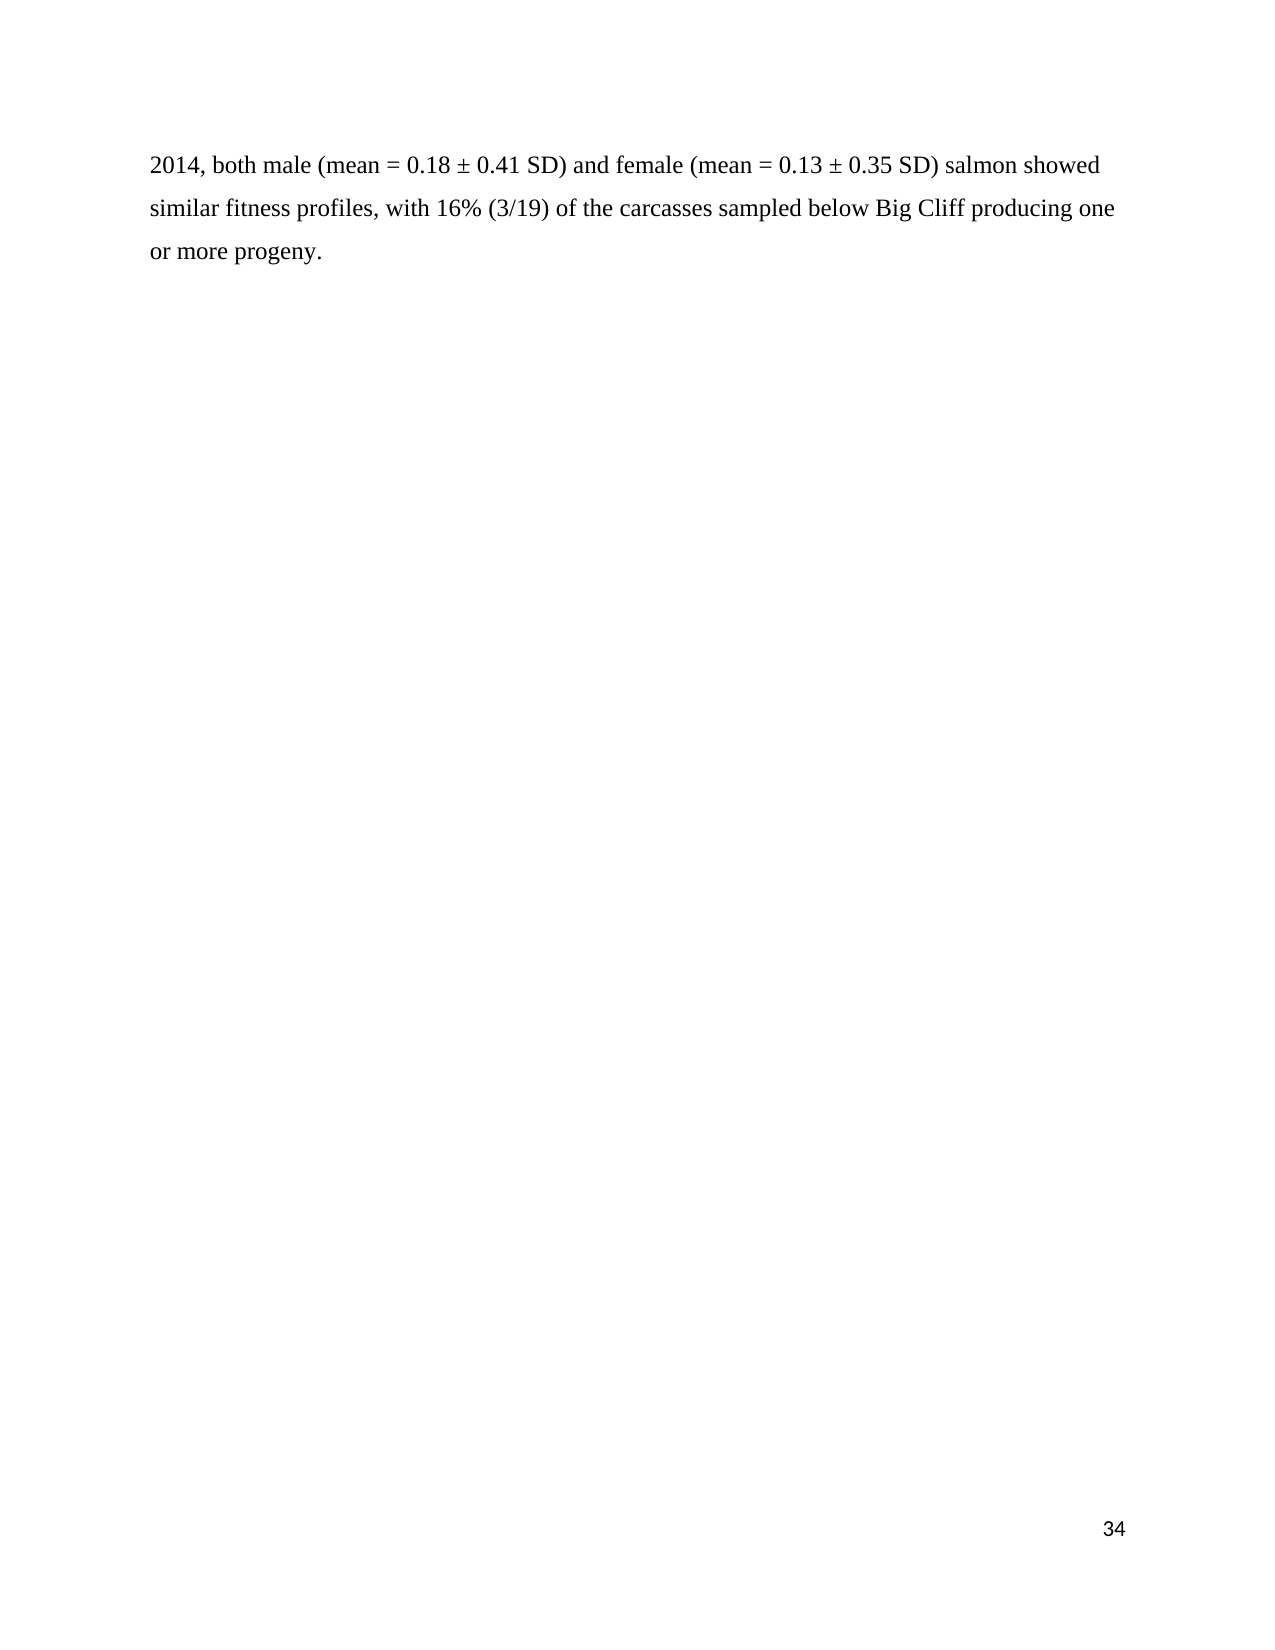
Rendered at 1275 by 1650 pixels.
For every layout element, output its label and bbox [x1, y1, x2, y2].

text [149, 150, 1125, 265]
